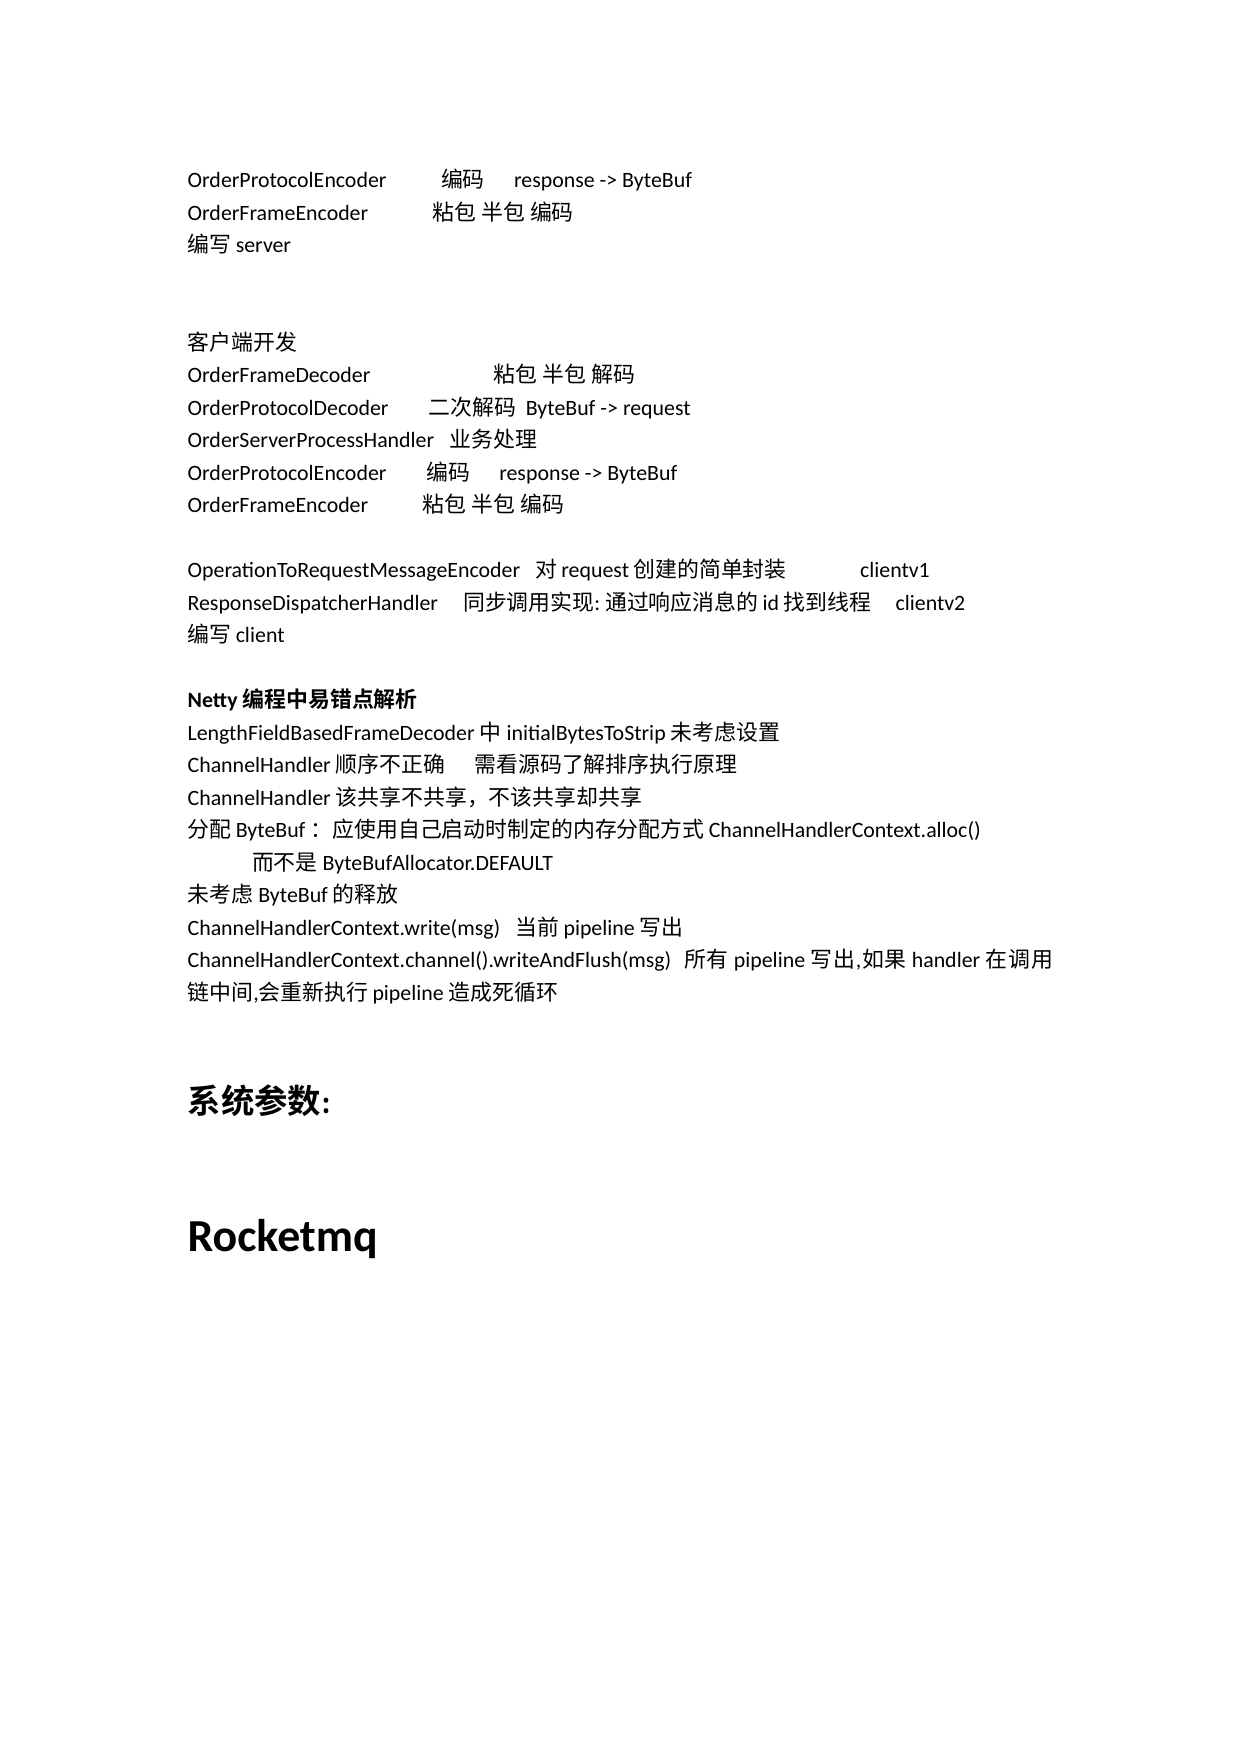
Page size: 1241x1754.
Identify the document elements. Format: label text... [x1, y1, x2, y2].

text ChannelHandlerContext.channel().writeAndFlush(msg) 所有pipeline写出,如果handler在调用链中间,会重新执行pipeline 造成死循环 [187, 942, 1053, 1007]
text OrderServerProcessHandler 业务处理 [187, 422, 1053, 454]
text LengthFieldBasedFrameDecoder 中 initialBytesToStrip 未考虑设置 [187, 714, 1053, 747]
subtitle Rocketmq [187, 1202, 1053, 1267]
text 客户端开发 [187, 324, 1053, 357]
text OrderFrameEncoder 粘包 半包 编码 [187, 487, 1053, 519]
text ChannelHandlerContext.write(msg) 当前pipeline写出 [187, 909, 1053, 942]
text OrderProtocolEncoder 编码 response -> ByteBuf [187, 162, 1053, 194]
text 编写client [187, 617, 1053, 649]
text ResponseDispatcherHandler 同步调用实现: 通过响应消息的id找到线程 clientv2 [187, 584, 1053, 617]
text OperationToRequestMessageEncoder 对request创建的简单封装 clientv1 [187, 552, 1053, 584]
text Netty 编程中易错点解析 [187, 682, 1053, 714]
text 而不是 ByteBufAllocator.DEFAULT [187, 844, 1053, 877]
text OrderFrameEncoder 粘包 半包 编码 [187, 194, 1053, 227]
text ChannelHandler 顺序不正确 需看源码了解排序执行原理 [187, 747, 1053, 779]
subtitle 系统参数: [187, 1067, 1053, 1132]
text OrderProtocolEncoder 编码 response -> ByteBuf [187, 454, 1053, 487]
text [187, 389, 1053, 422]
text OrderFrameDecoder 粘包 半包 解码 [187, 357, 1053, 389]
text 编写server [187, 227, 1053, 259]
text ChannelHandler 该共享不共享，不该共享却共享 [187, 779, 1053, 812]
text 分配ByteBuf ：应使用自己启动时制定的内存分配方式ChannelHandlerContext.alloc() [187, 812, 1053, 844]
text 未考虑 ByteBuf 的释放 [187, 877, 1053, 909]
